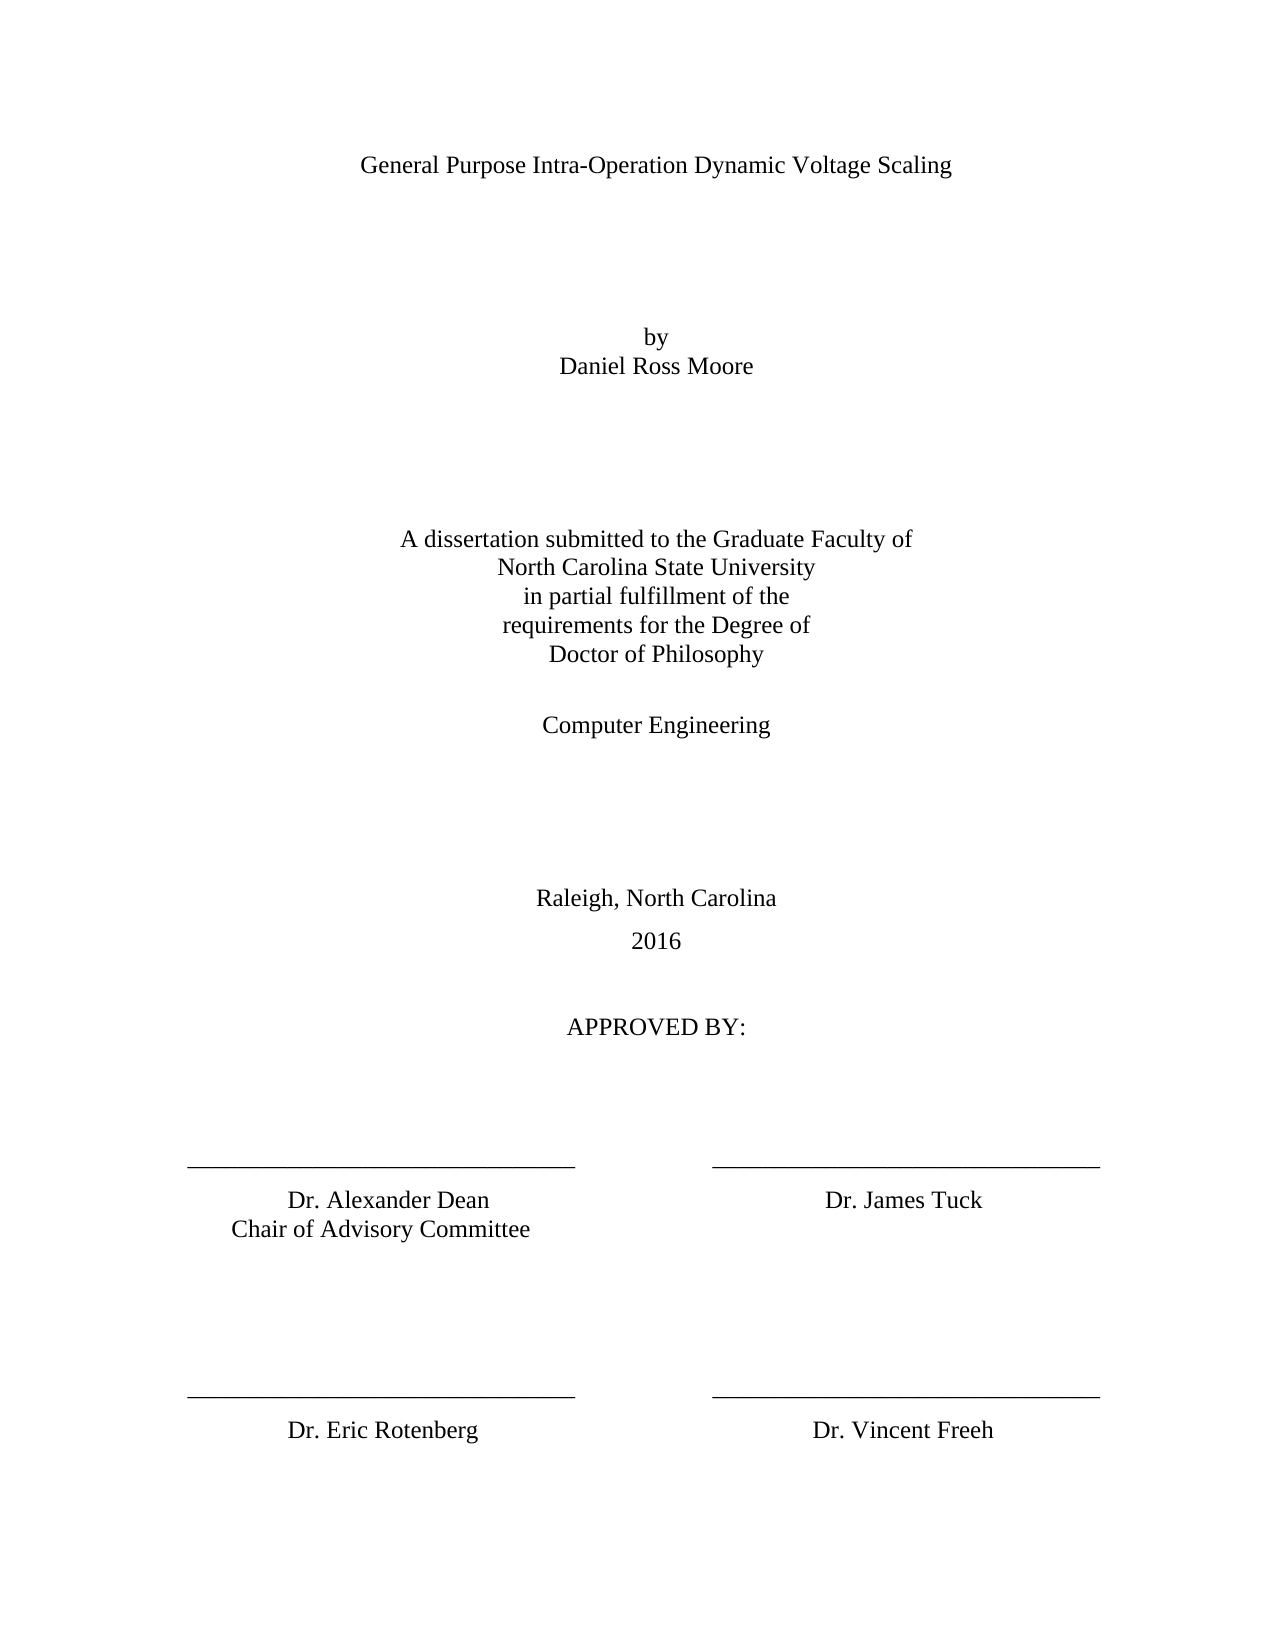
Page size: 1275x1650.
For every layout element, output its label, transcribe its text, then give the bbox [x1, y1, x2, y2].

text A dissertation submitted to the Graduate Faculty of [187, 524, 1125, 552]
text Chair of Advisory Committee [187, 1214, 1125, 1242]
text by [187, 322, 1125, 351]
text 2016 [187, 926, 1125, 955]
text All Rights ReservedGeneral Purpose Intra-Operation Dynamic Voltage Scaling [187, 150, 1125, 179]
text Computer Engineering [187, 711, 1125, 739]
text Dr. Alexander Dean Dr. James Tuck [262, 1185, 1125, 1214]
text _______________________________ _______________________________ [187, 1142, 1125, 1171]
text Dr. Eric Rotenberg Dr. Vincent Freeh [187, 1415, 1125, 1444]
text Daniel Ross Moore [187, 351, 1125, 380]
text _______________________________ _______________________________ [187, 1372, 1125, 1401]
text requirements for the of [187, 610, 1125, 639]
text in partial fulfillment of the [187, 581, 1125, 610]
text APPROVED BY: [187, 1012, 1125, 1041]
